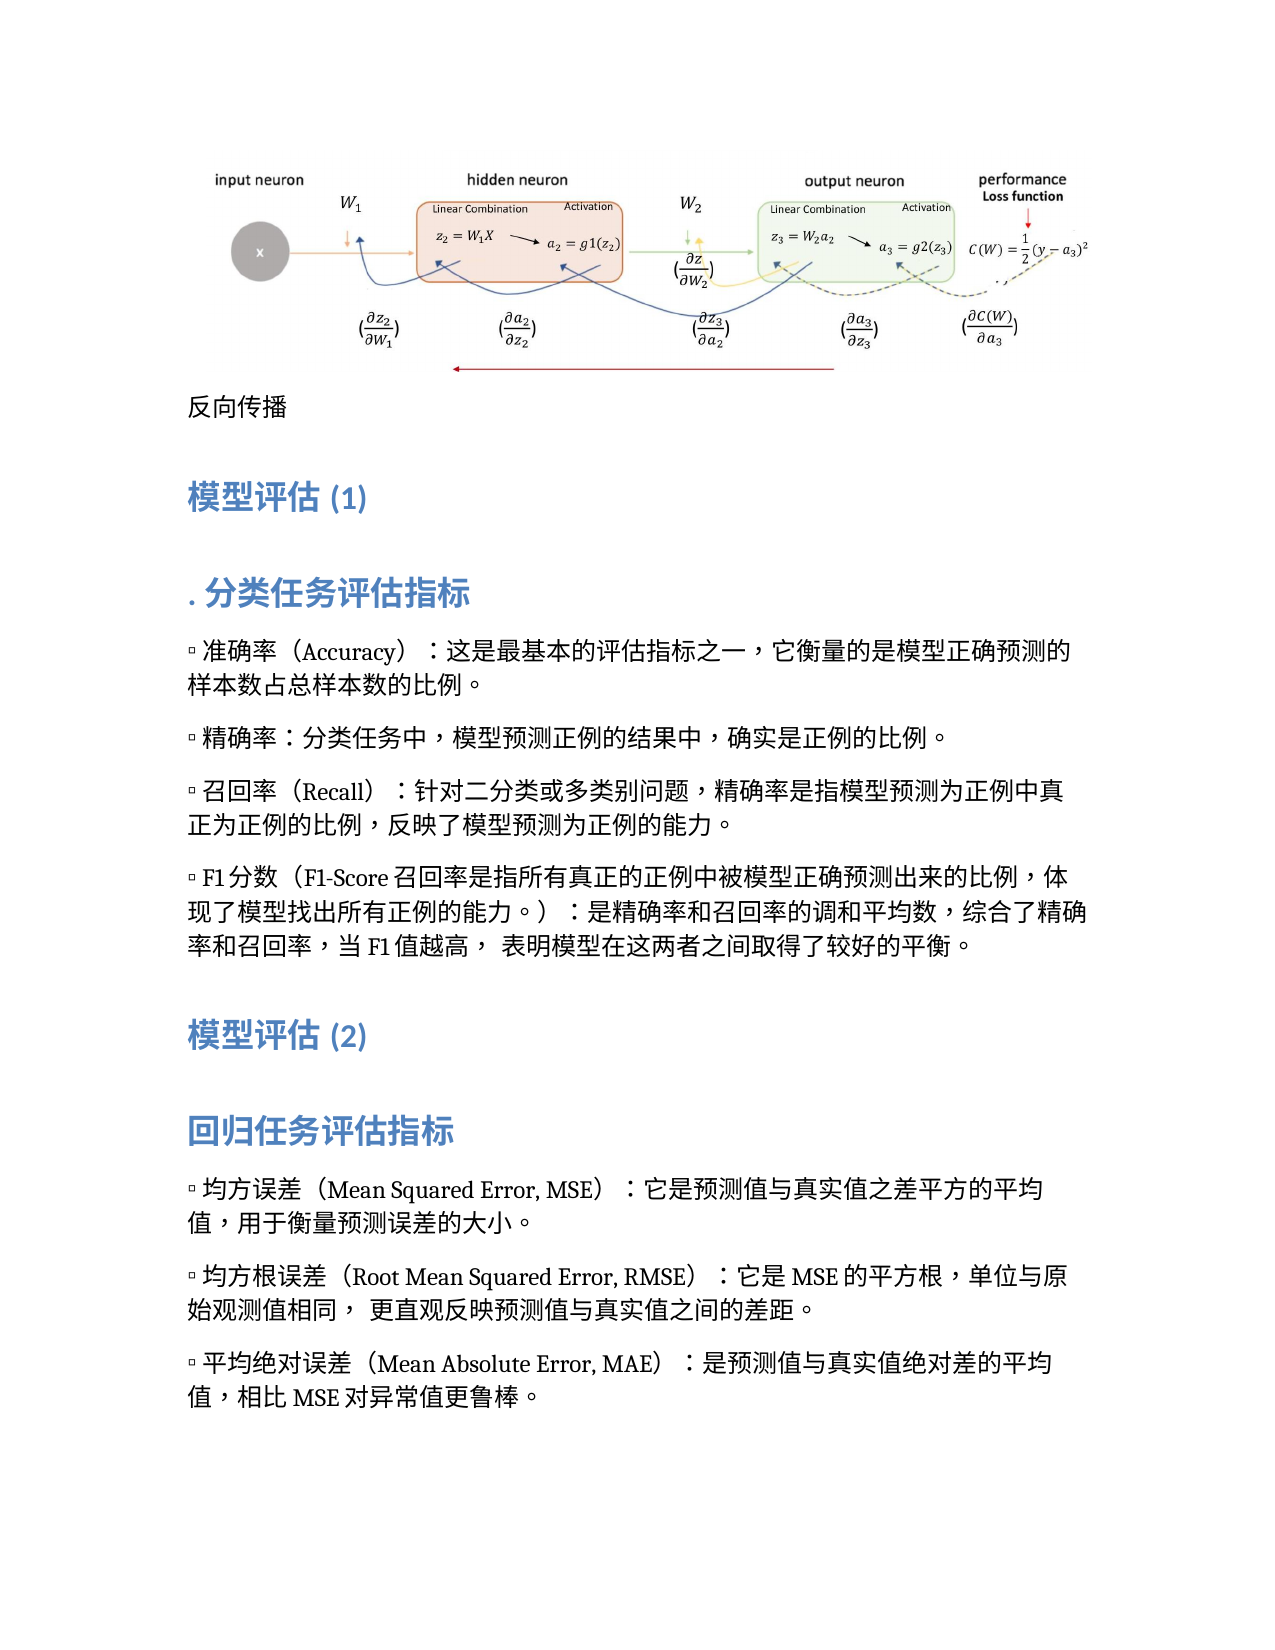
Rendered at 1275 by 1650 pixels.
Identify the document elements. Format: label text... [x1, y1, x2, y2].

text 反向传播 [187, 390, 1087, 424]
subtitle . 分类任务评估指标 [187, 569, 1087, 615]
text 准确率（Accuracy）：这是最基本的评估指标之一，它衡量的是模型正确预测的样本数占总样本数的比例。 [187, 633, 1087, 702]
text F1分数（F1-Score召回率是指所有真正的正例中被模型正确预测出来的比例，体现了模型找出所有正例的能力。）：是精确率和召回率的调和平均数，综合了精确率和召回率，当F1值越高， 表明模型在这两者之间取得了较好的平衡。 [187, 860, 1087, 962]
text 均方根误差（Root Mean Squared Error, RMSE）：它是MSE的平方根，单位与原始观测值相同， 更直观反映预测值与真实值之间的差距。 [187, 1259, 1087, 1327]
text 平均绝对误差（Mean Absolute Error, MAE）：是预测值与真实值绝对差的平均值，相比MSE对异常值更鲁棒。 [187, 1346, 1087, 1414]
subtitle 模型评估 (1) [187, 474, 1087, 519]
picture [206, 150, 1093, 372]
text 精确率：分类任务中，模型预测正例的结果中，确实是正例的比例。 [187, 720, 1087, 754]
text 均方误差（Mean Squared Error, MSE）：它是预测值与真实值之差平方的平均值，用于衡量预测误差的大小。 [187, 1172, 1087, 1240]
subtitle 回归任务评估指标 [187, 1108, 1087, 1153]
subtitle 模型评估 (2) [187, 1012, 1087, 1058]
text 召回率（Recall）：针对二分类或多类别问题，精确率是指模型预测为正例中真正为正例的比例，反映了模型预测为正例的能力。 [187, 773, 1087, 841]
